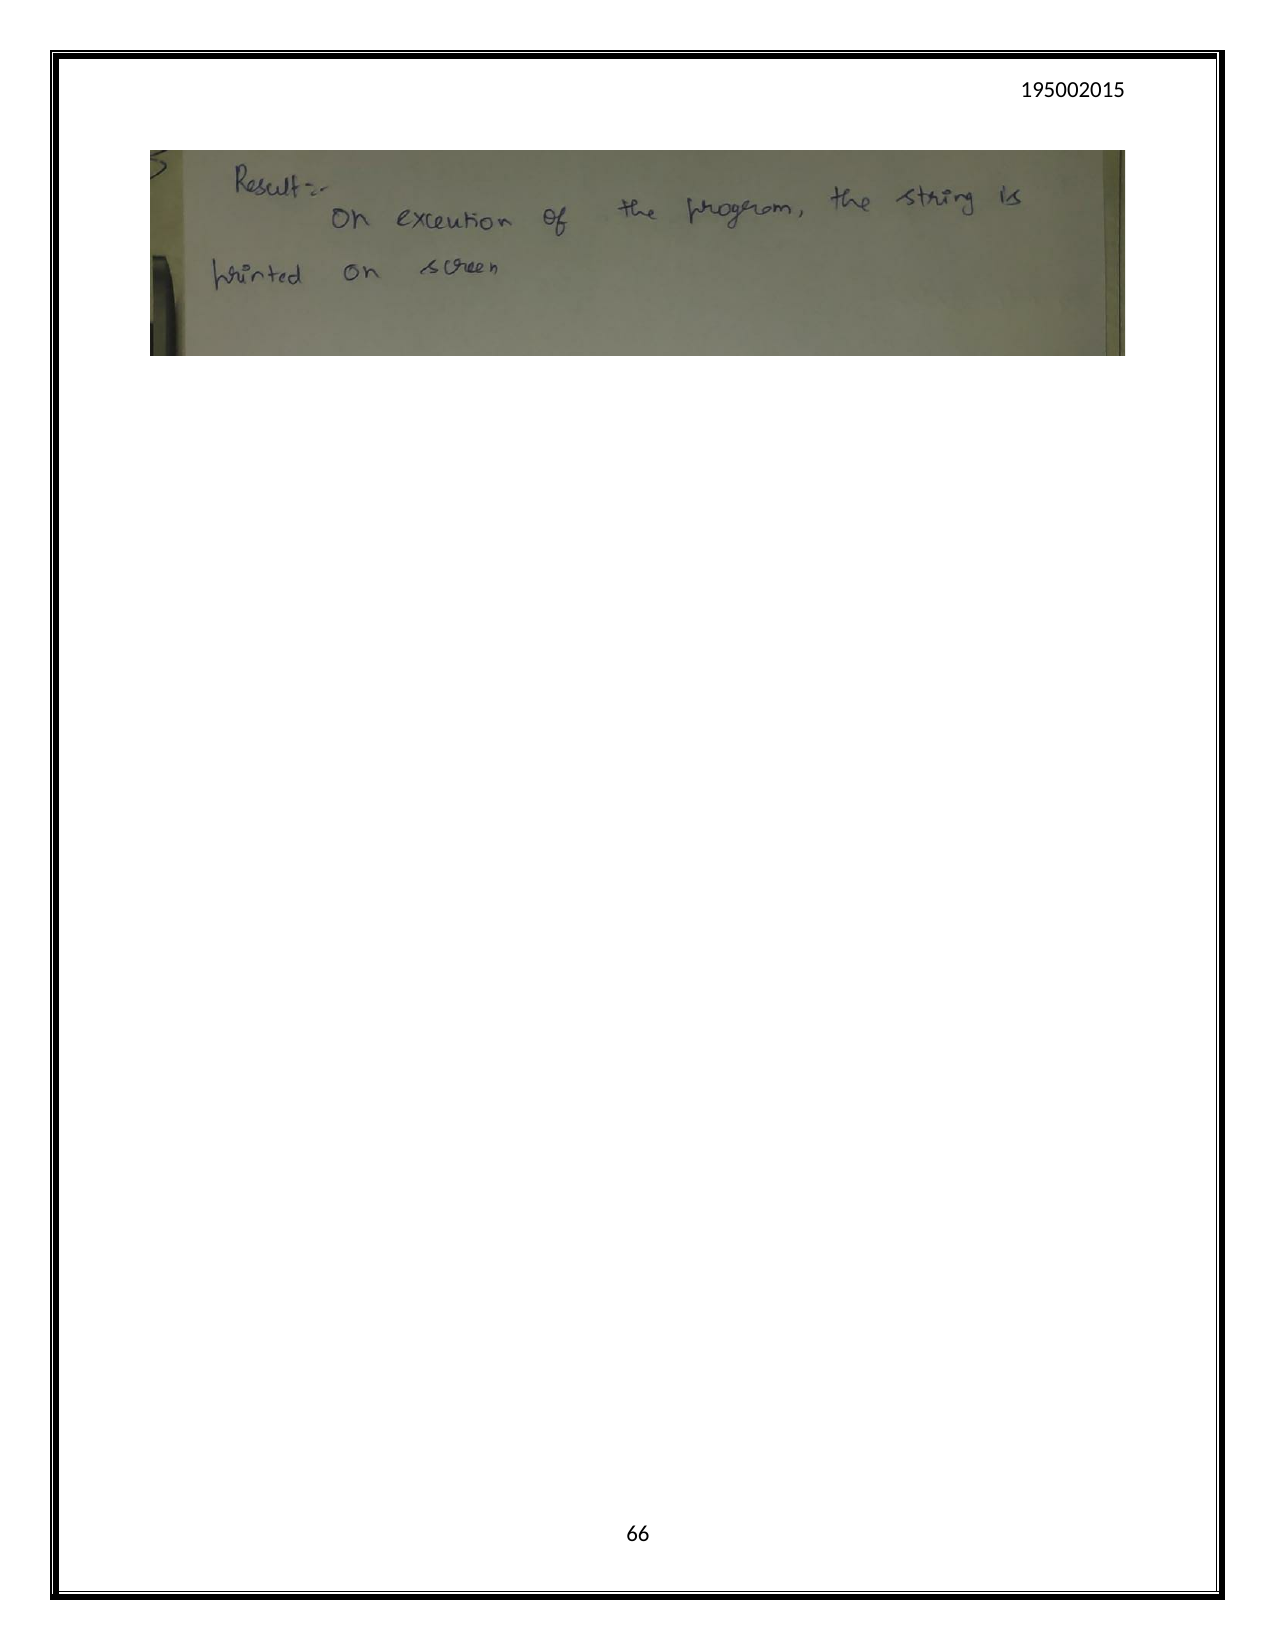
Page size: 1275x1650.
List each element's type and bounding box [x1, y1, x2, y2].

picture [150, 150, 1125, 356]
